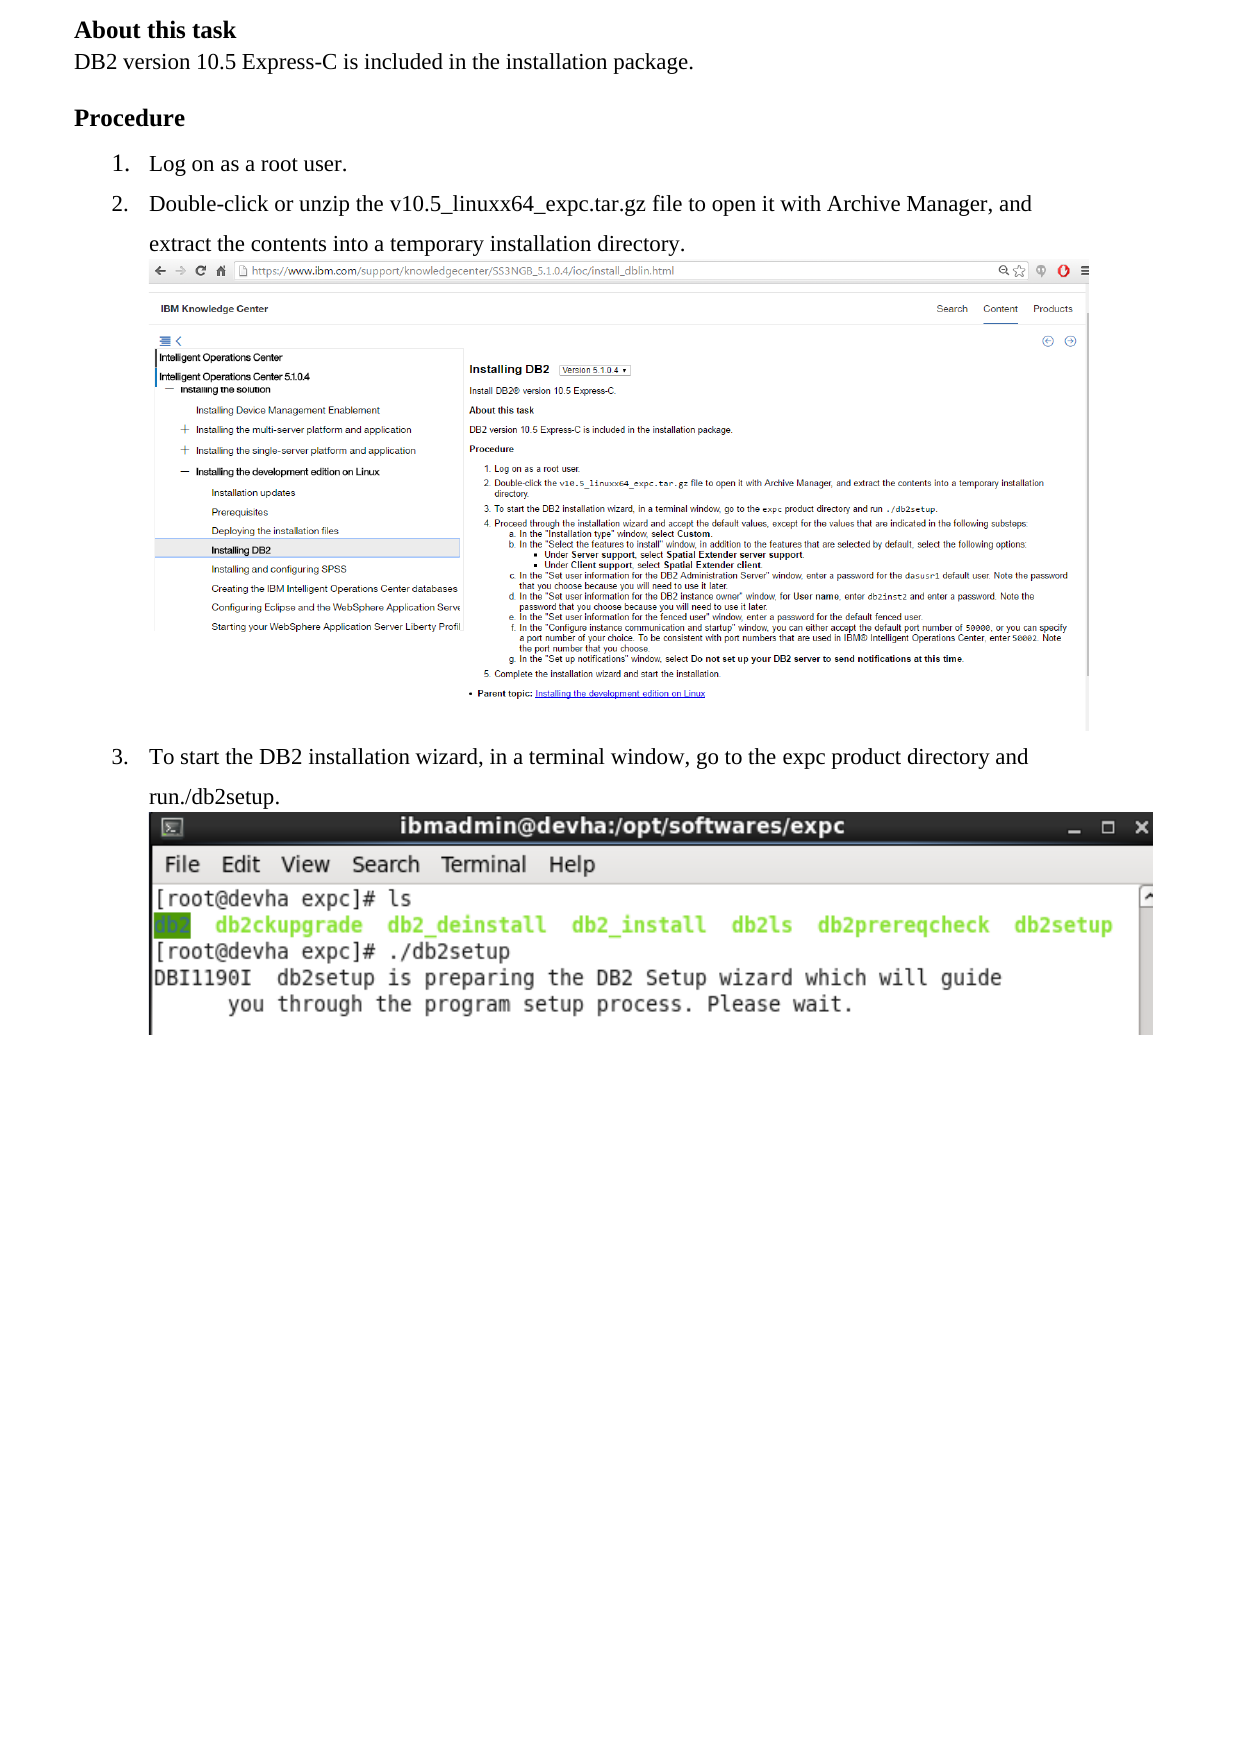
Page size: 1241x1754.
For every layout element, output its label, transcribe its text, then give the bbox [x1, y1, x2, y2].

list Log on as a root user. [111, 148, 1078, 177]
subtitle Procedure [74, 103, 1078, 132]
picture [148, 812, 1153, 1035]
subtitle About this task [74, 15, 1078, 43]
text DB2 version 10.5 Express-C is included in the installation package. [74, 48, 1078, 74]
picture [148, 259, 1089, 731]
